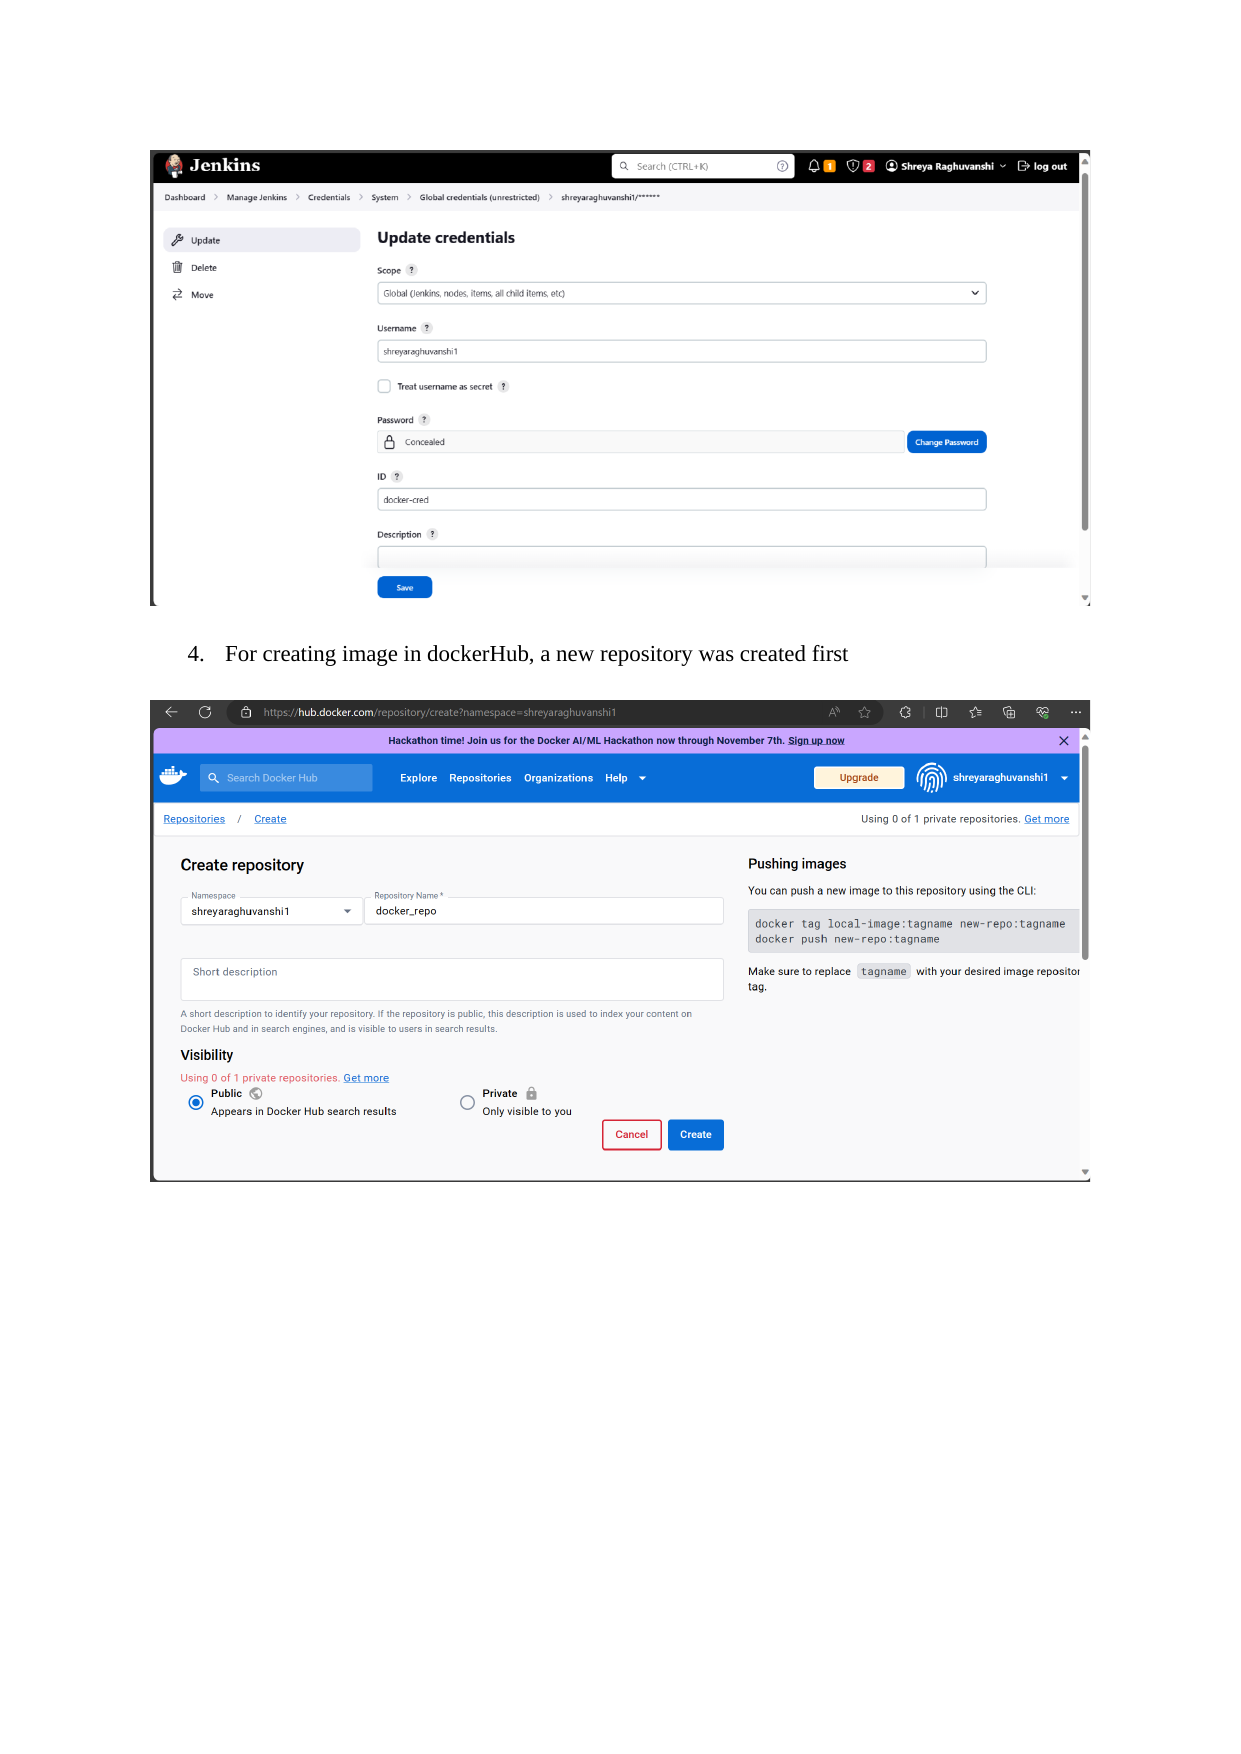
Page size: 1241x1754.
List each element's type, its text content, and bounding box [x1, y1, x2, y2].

list For creating image in dockerHub, a new repository was created first [187, 640, 1090, 666]
picture [150, 700, 1091, 1182]
picture [150, 150, 1091, 606]
